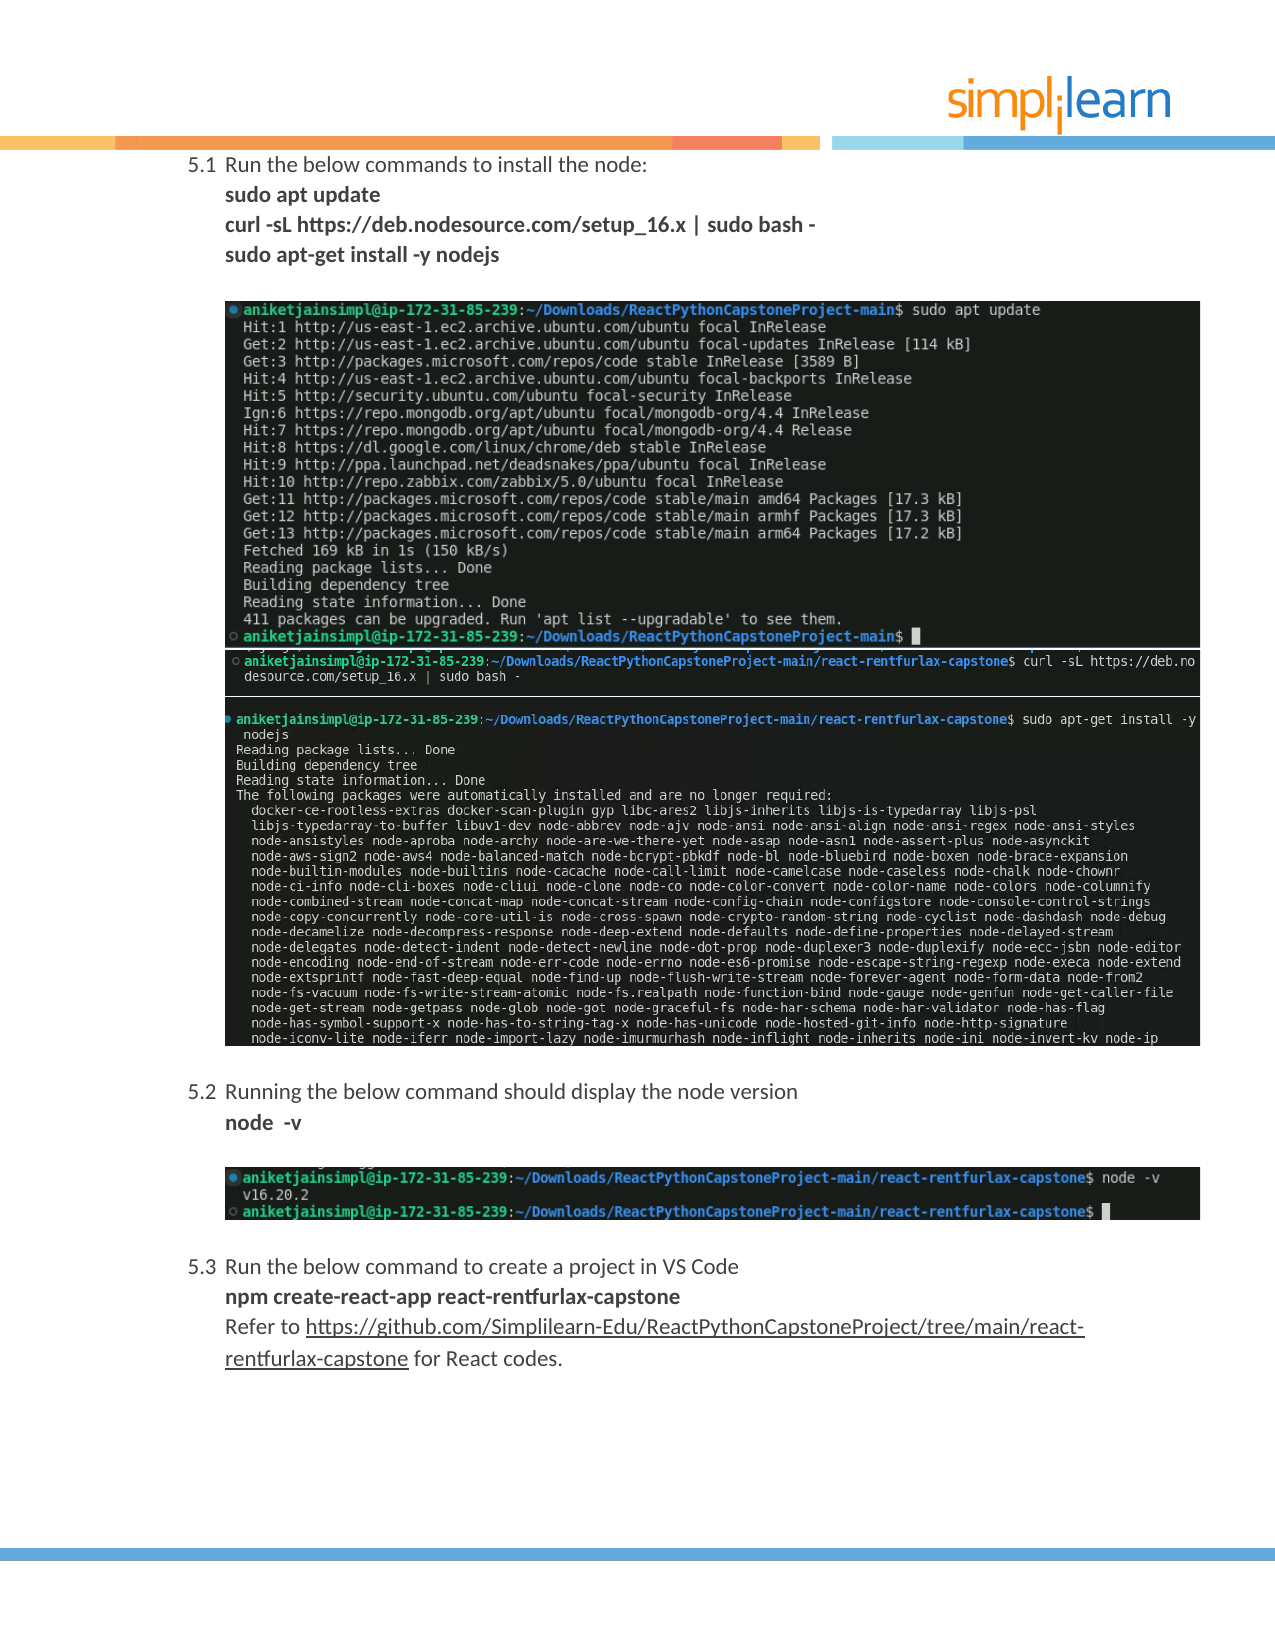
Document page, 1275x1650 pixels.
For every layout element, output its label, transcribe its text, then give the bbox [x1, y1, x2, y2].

picture [225, 301, 1200, 648]
list Run the below commands to install the node: sudo apt update curl -sL https://deb.nodesource.com/setup_16.x | sudo bash - sudo apt-get install -y nodejs [187, 150, 1125, 269]
picture [225, 1167, 1200, 1220]
list Running the below command should display the node version node -v [187, 1077, 1125, 1136]
list Refer to https://github.com/Simplilearn-Edu/ReactPythonCapstoneProject/tree/main/react-rentfurlax-capstone for React codes. [225, 1312, 1125, 1372]
picture [0, 76, 1275, 150]
picture [225, 650, 1200, 696]
picture [225, 697, 1200, 1046]
list Run the below command to create a project in VS Code npm create-react-app react-rentfurlax-capstone [187, 1252, 1125, 1310]
picture [0, 1548, 1275, 1562]
